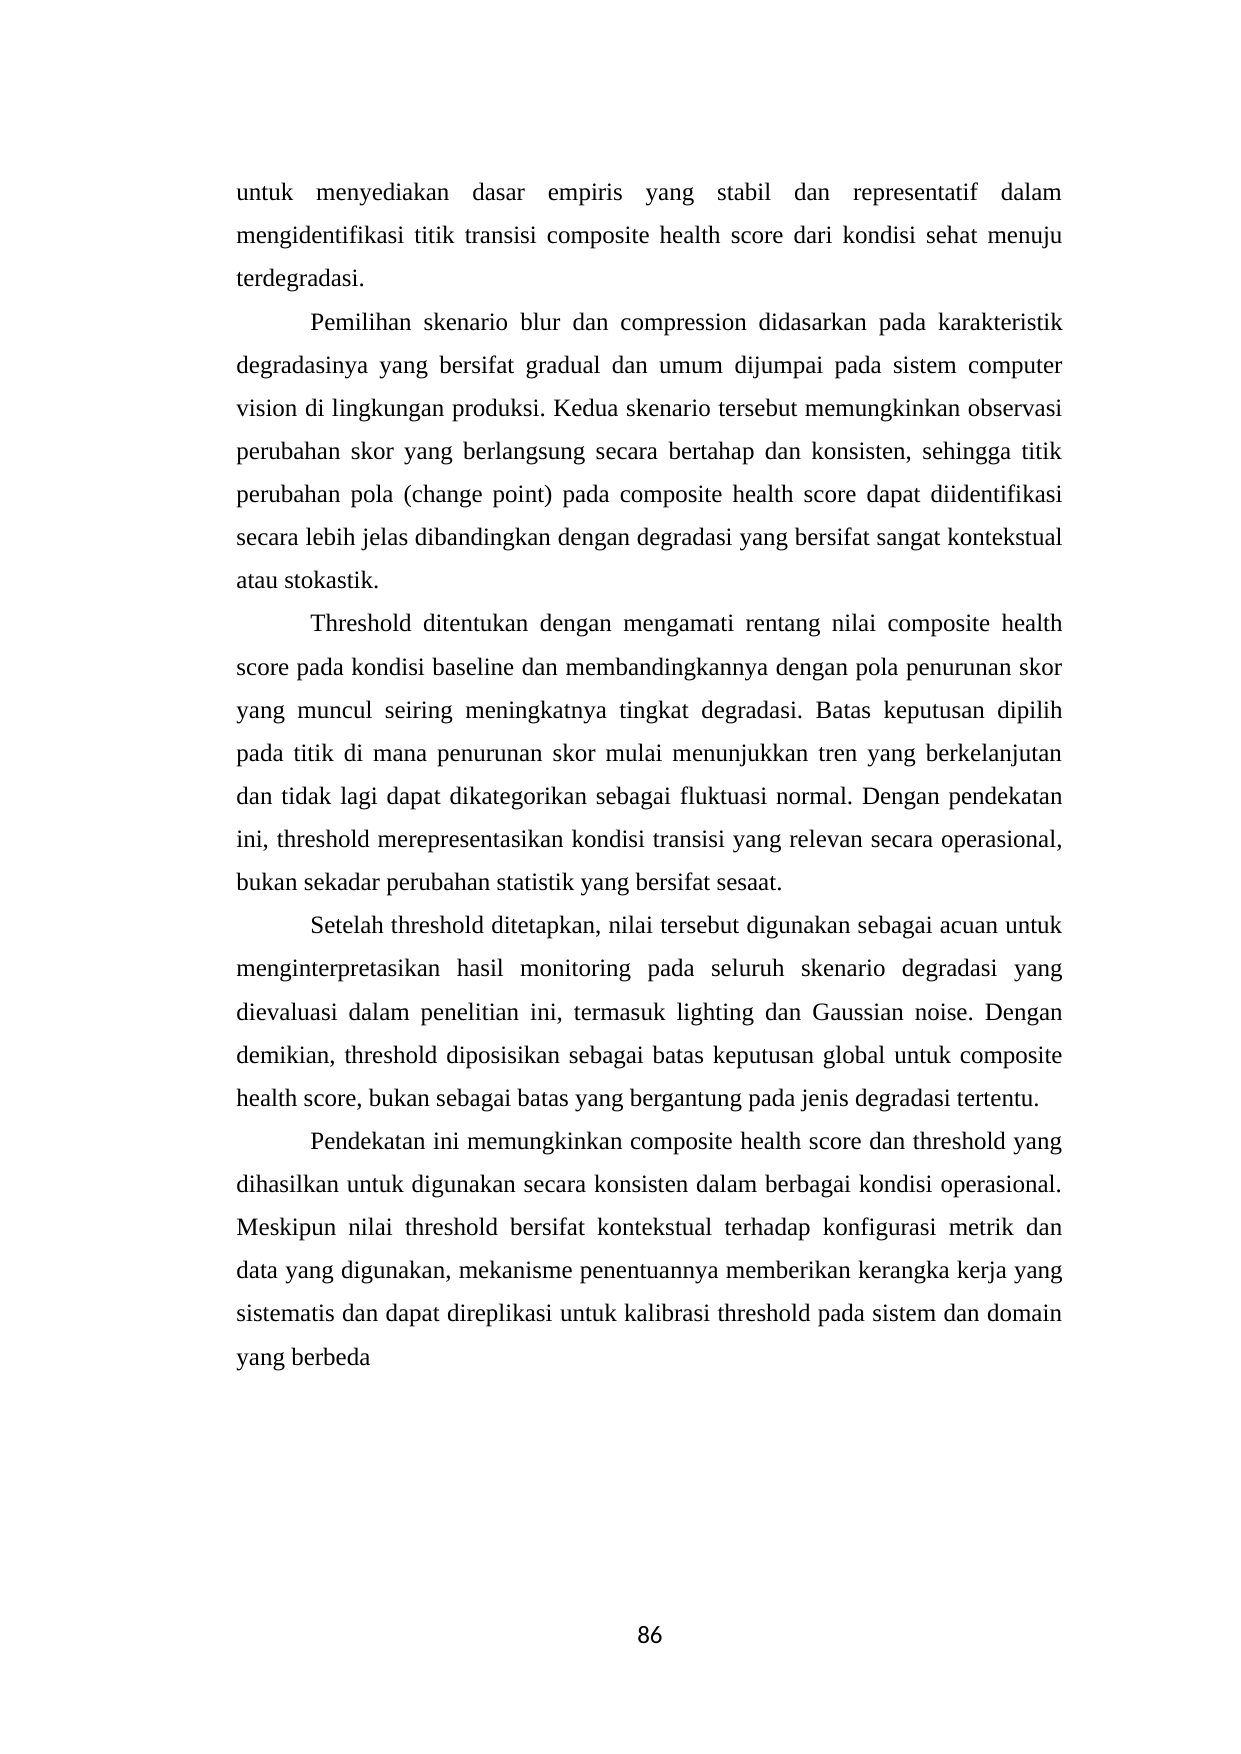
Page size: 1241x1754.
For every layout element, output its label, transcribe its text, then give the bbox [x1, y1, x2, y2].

text Setelah threshold ditetapkan, nilai tersebut digunakan sebagai acuan untuk menginterpretasikan hasil monitoring pada seluruh skenario degradasi yang dievaluasi dalam penelitian ini, termasuk lighting dan Gaussian noise. Dengan demikian, threshold diposisikan sebagai batas keputusan global untuk composite health score, bukan sebagai batas yang bergantung pada jenis degradasi tertentu. [236, 910, 1063, 1112]
text Pendekatan ini memungkinkan composite health score dan threshold yang dihasilkan untuk digunakan secara konsisten dalam berbagai kondisi operasional. Meskipun nilai threshold bersifat kontekstual terhadap konfigurasi metrik dan data yang digunakan, mekanisme penentuannya memberikan kerangka kerja yang sistematis dan dapat direplikasi untuk kalibrasi threshold pada sistem dan domain yang berbeda [236, 1126, 1063, 1370]
text Threshold ditentukan dengan mengamati rentang nilai composite health score pada kondisi baseline dan membandingkannya dengan pola penurunan skor yang muncul seiring meningkatnya tingkat degradasi. Batas keputusan dipilih pada titik di mana penurunan skor mulai menunjukkan tren yang berkelanjutan dan tidak lagi dapat dikategorikan sebagai fluktuasi normal. Dengan pendekatan ini, threshold merepresentasikan kondisi transisi yang relevan secara operasional, bukan sekadar perubahan statistik yang bersifat sesaat. [236, 608, 1063, 896]
text Pemilihan skenario blur dan compression didasarkan pada karakteristik degradasinya yang bersifat gradual dan umum dijumpai pada sistem computer vision di lingkungan produksi. Kedua skenario tersebut memungkinkan observasi perubahan skor yang berlangsung secara bertahap dan konsisten, sehingga titik perubahan pola (change point) pada composite health score dapat diidentifikasi secara lebih jelas dibandingkan dengan degradasi yang bersifat sangat kontekstual atau stokastik. [236, 307, 1063, 594]
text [236, 177, 1063, 292]
